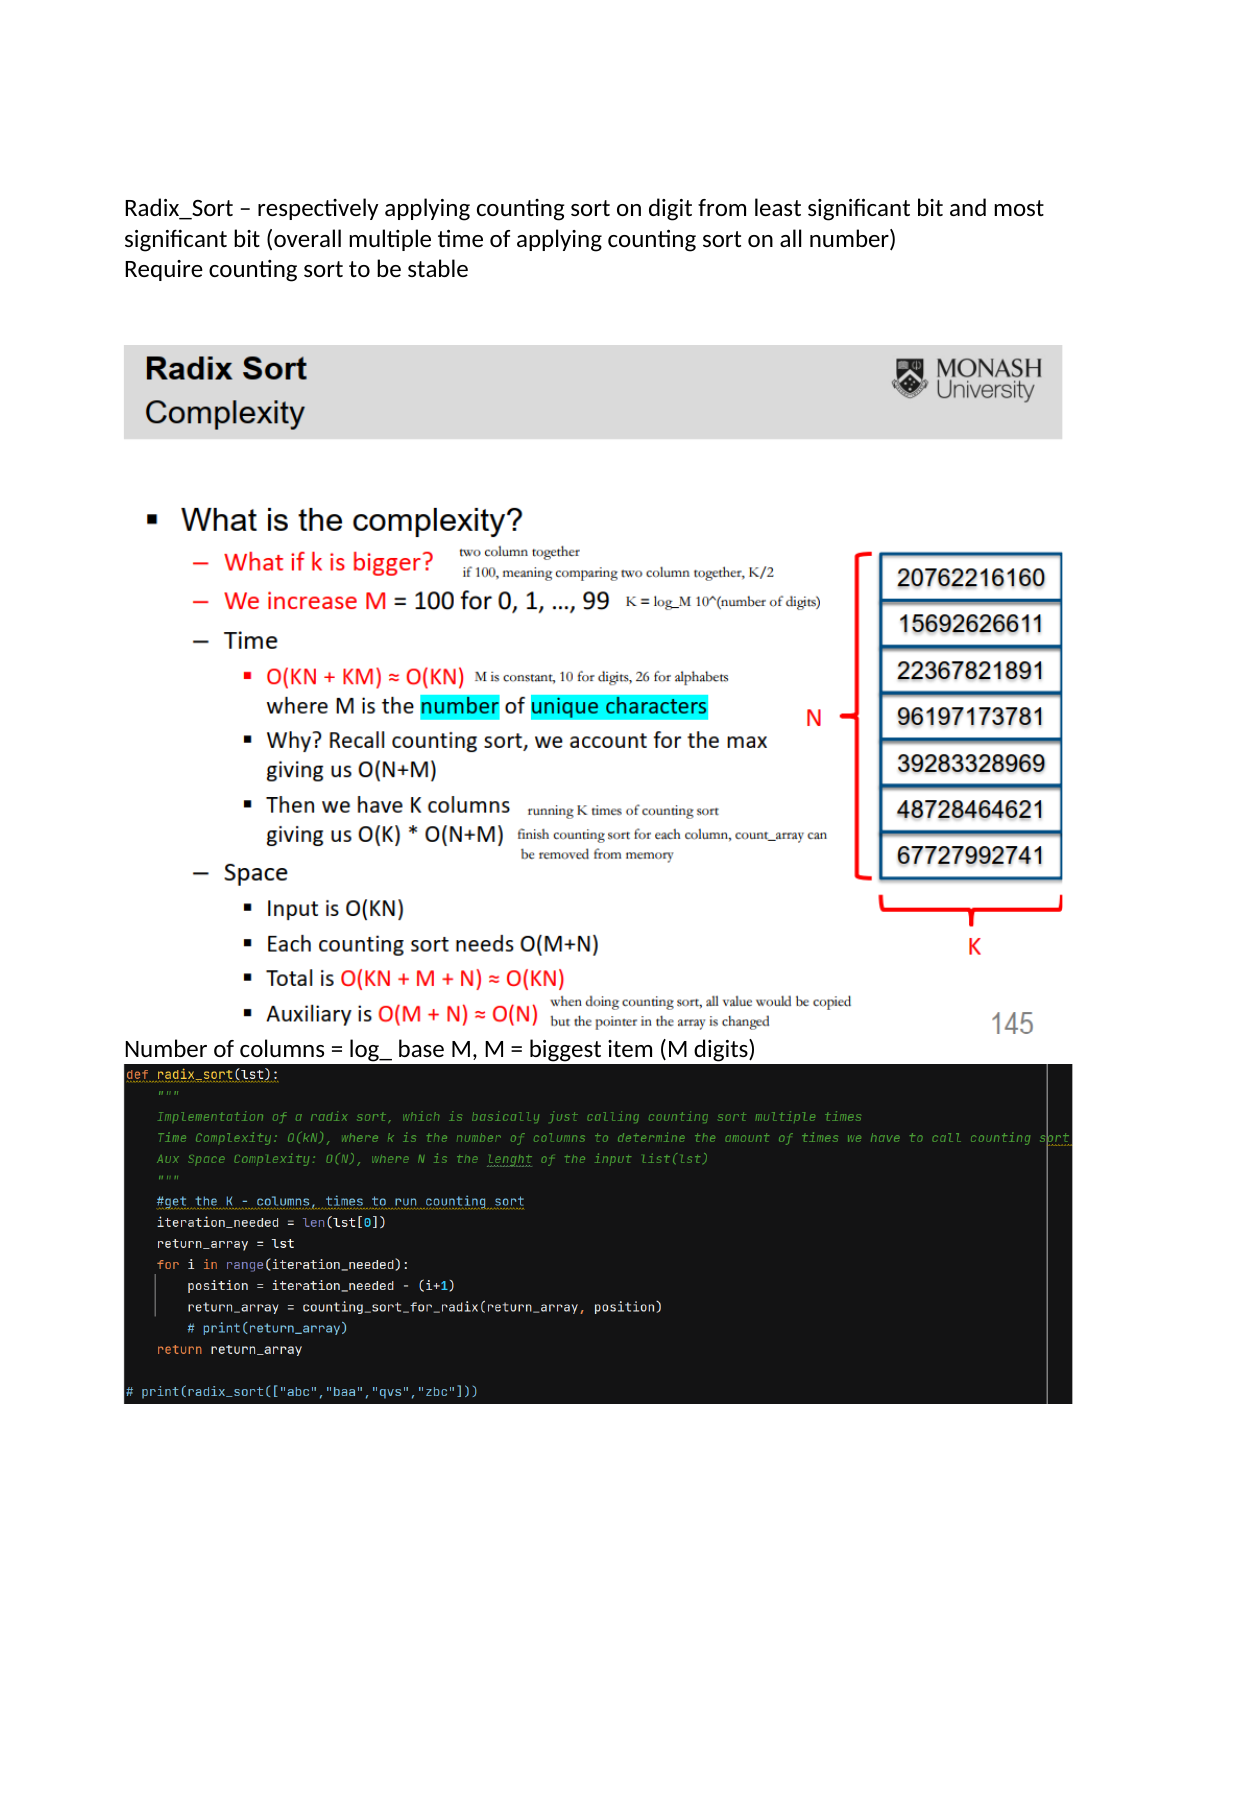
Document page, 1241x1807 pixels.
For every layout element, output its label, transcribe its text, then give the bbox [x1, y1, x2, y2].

picture [123, 1064, 1073, 1404]
text Require counting sort to be stable [124, 253, 1072, 284]
text Radix_Sort – respectively applying counting sort on digit from least significant bit and most significant bit (overall multiple time of applying counting sort on all number) [124, 192, 1072, 253]
picture [123, 345, 1063, 1034]
text Number of columns = log_ base M, M = biggest item (M digits) [124, 1033, 1072, 1064]
